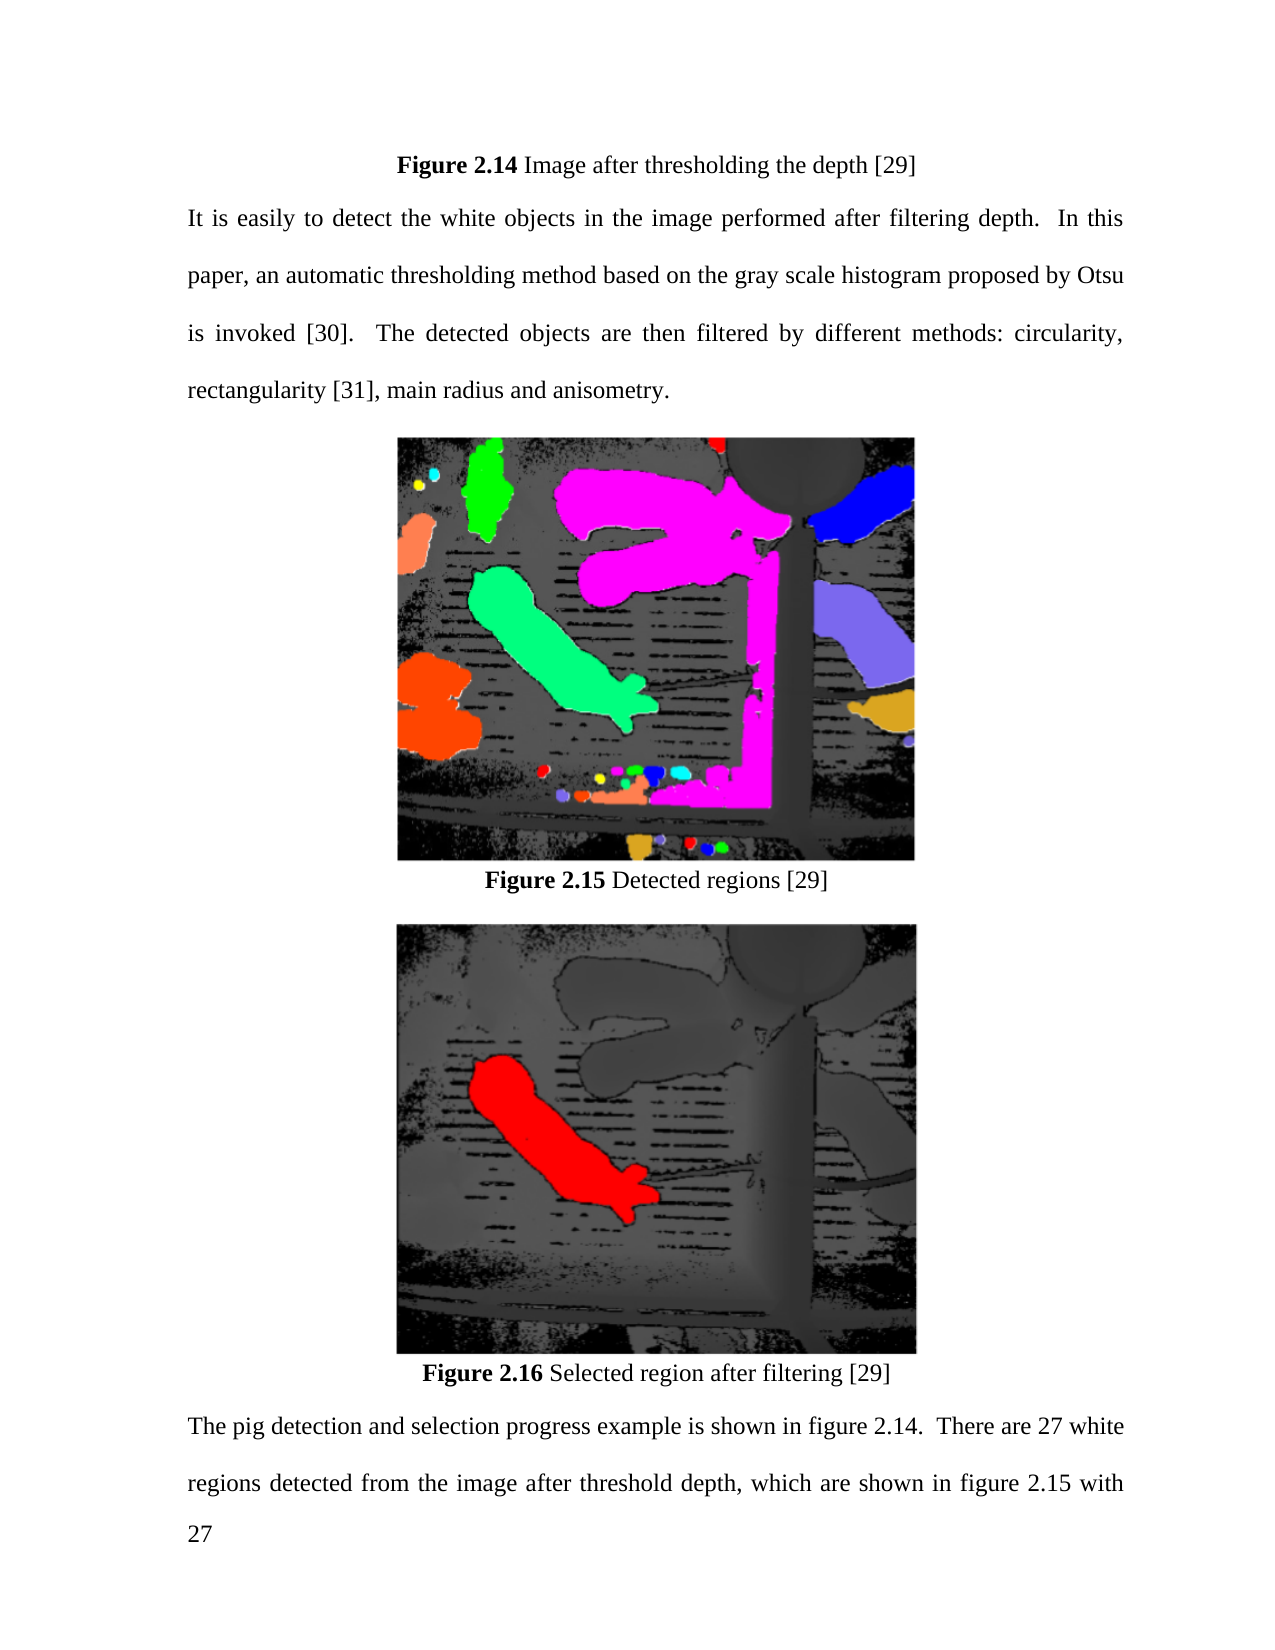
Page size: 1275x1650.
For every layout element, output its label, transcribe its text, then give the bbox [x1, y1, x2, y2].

text Figure 2.14 Image after thresholding the depth [29] [187, 150, 1125, 179]
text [187, 1411, 1125, 1497]
picture [392, 432, 920, 866]
text It is easily to detect the white objects in the image performed after filtering depth. In this paper, an automatic thresholding method based on the gray scale histogram proposed by Otsu is invoked [30]. The detected objects are then filtered by different methods: circularity, rectangularity [31], main radius and anisometry. [187, 203, 1125, 404]
text Figure 2.15 Detected regions [29] [187, 865, 1125, 894]
text Figure 2.16 Selected region after filtering [29] [187, 1358, 1125, 1387]
picture [393, 918, 920, 1359]
